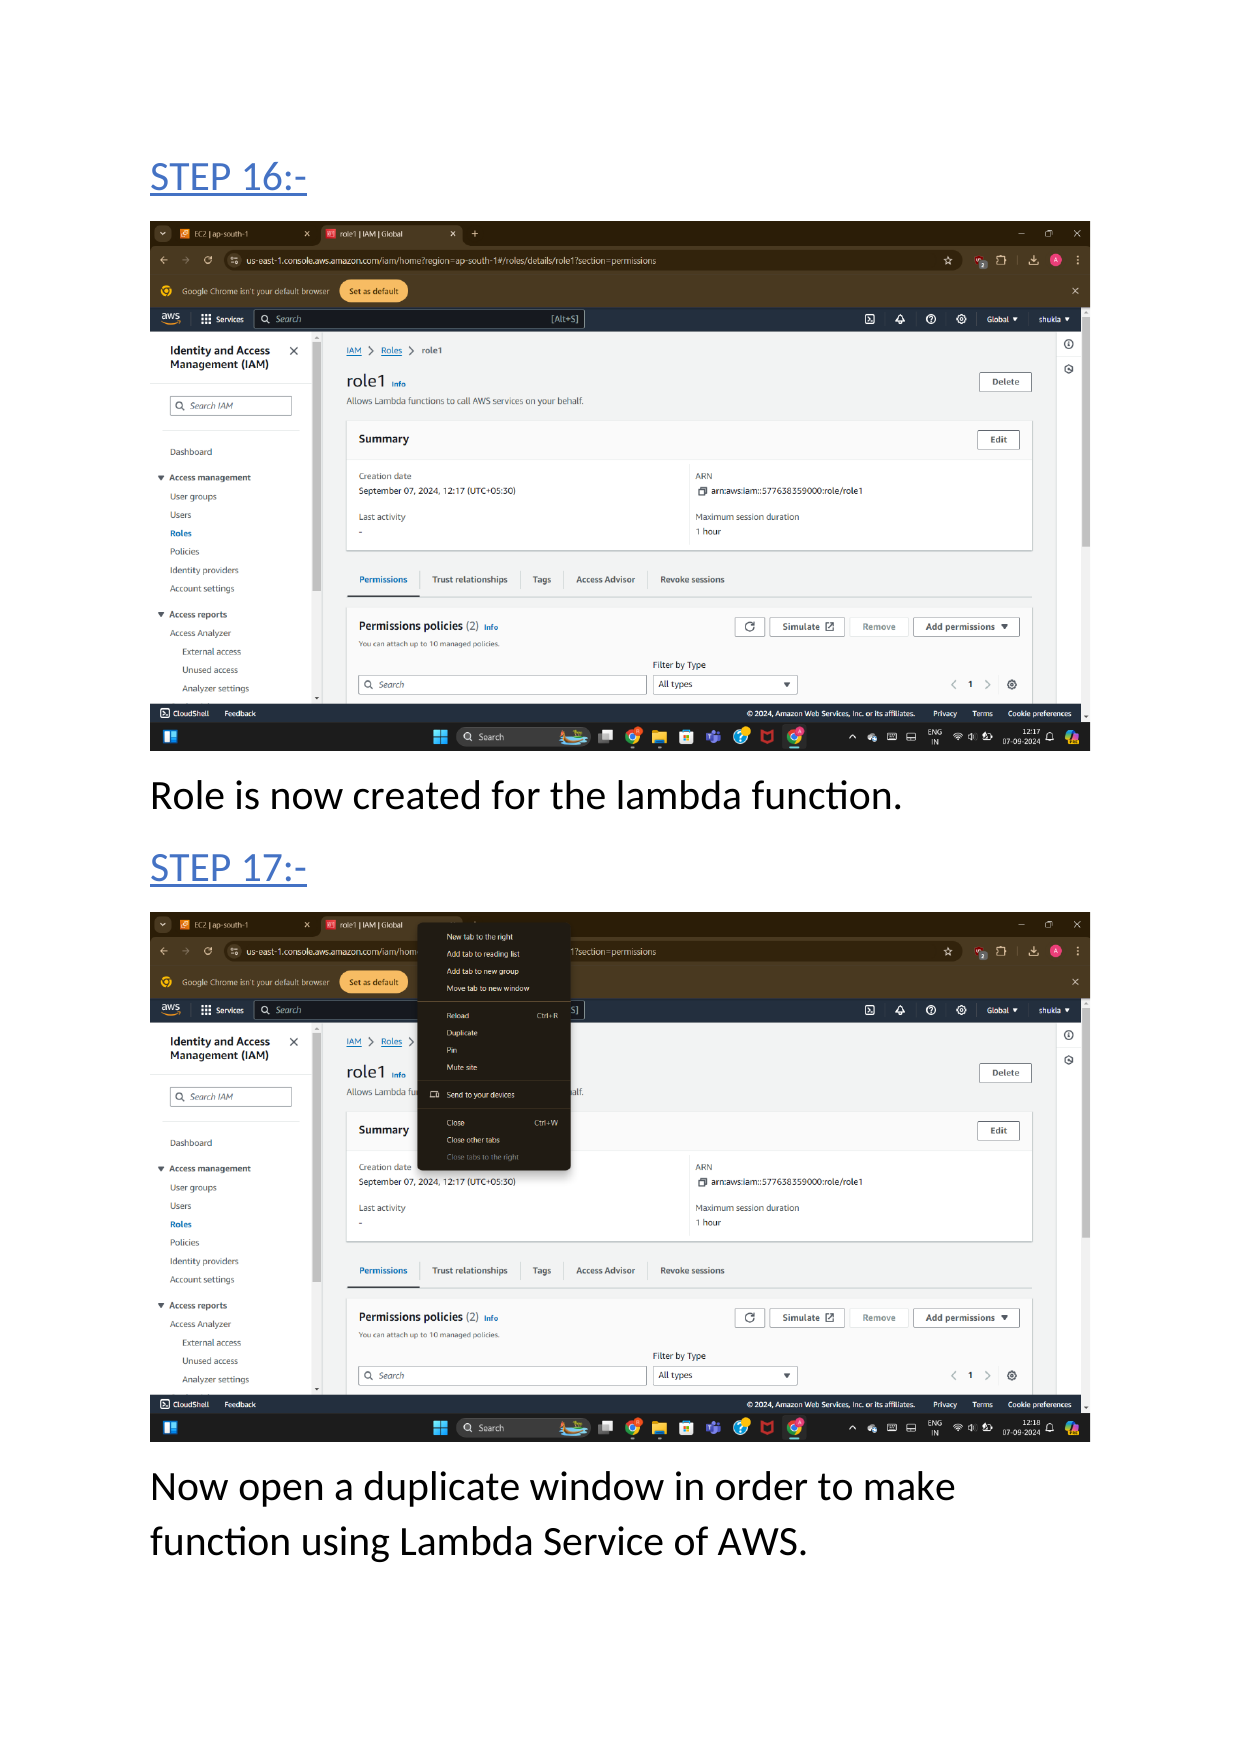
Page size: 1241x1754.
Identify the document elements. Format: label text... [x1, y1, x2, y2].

picture [150, 912, 1091, 1442]
text Role is now created for the lambda function. [150, 769, 1090, 820]
text STEP 17:- [150, 841, 1090, 892]
picture [150, 221, 1091, 751]
text STEP 16:- [150, 150, 1090, 201]
text Now open a duplicate window in order to make function using Lambda Service of AWS. [150, 1460, 1090, 1566]
